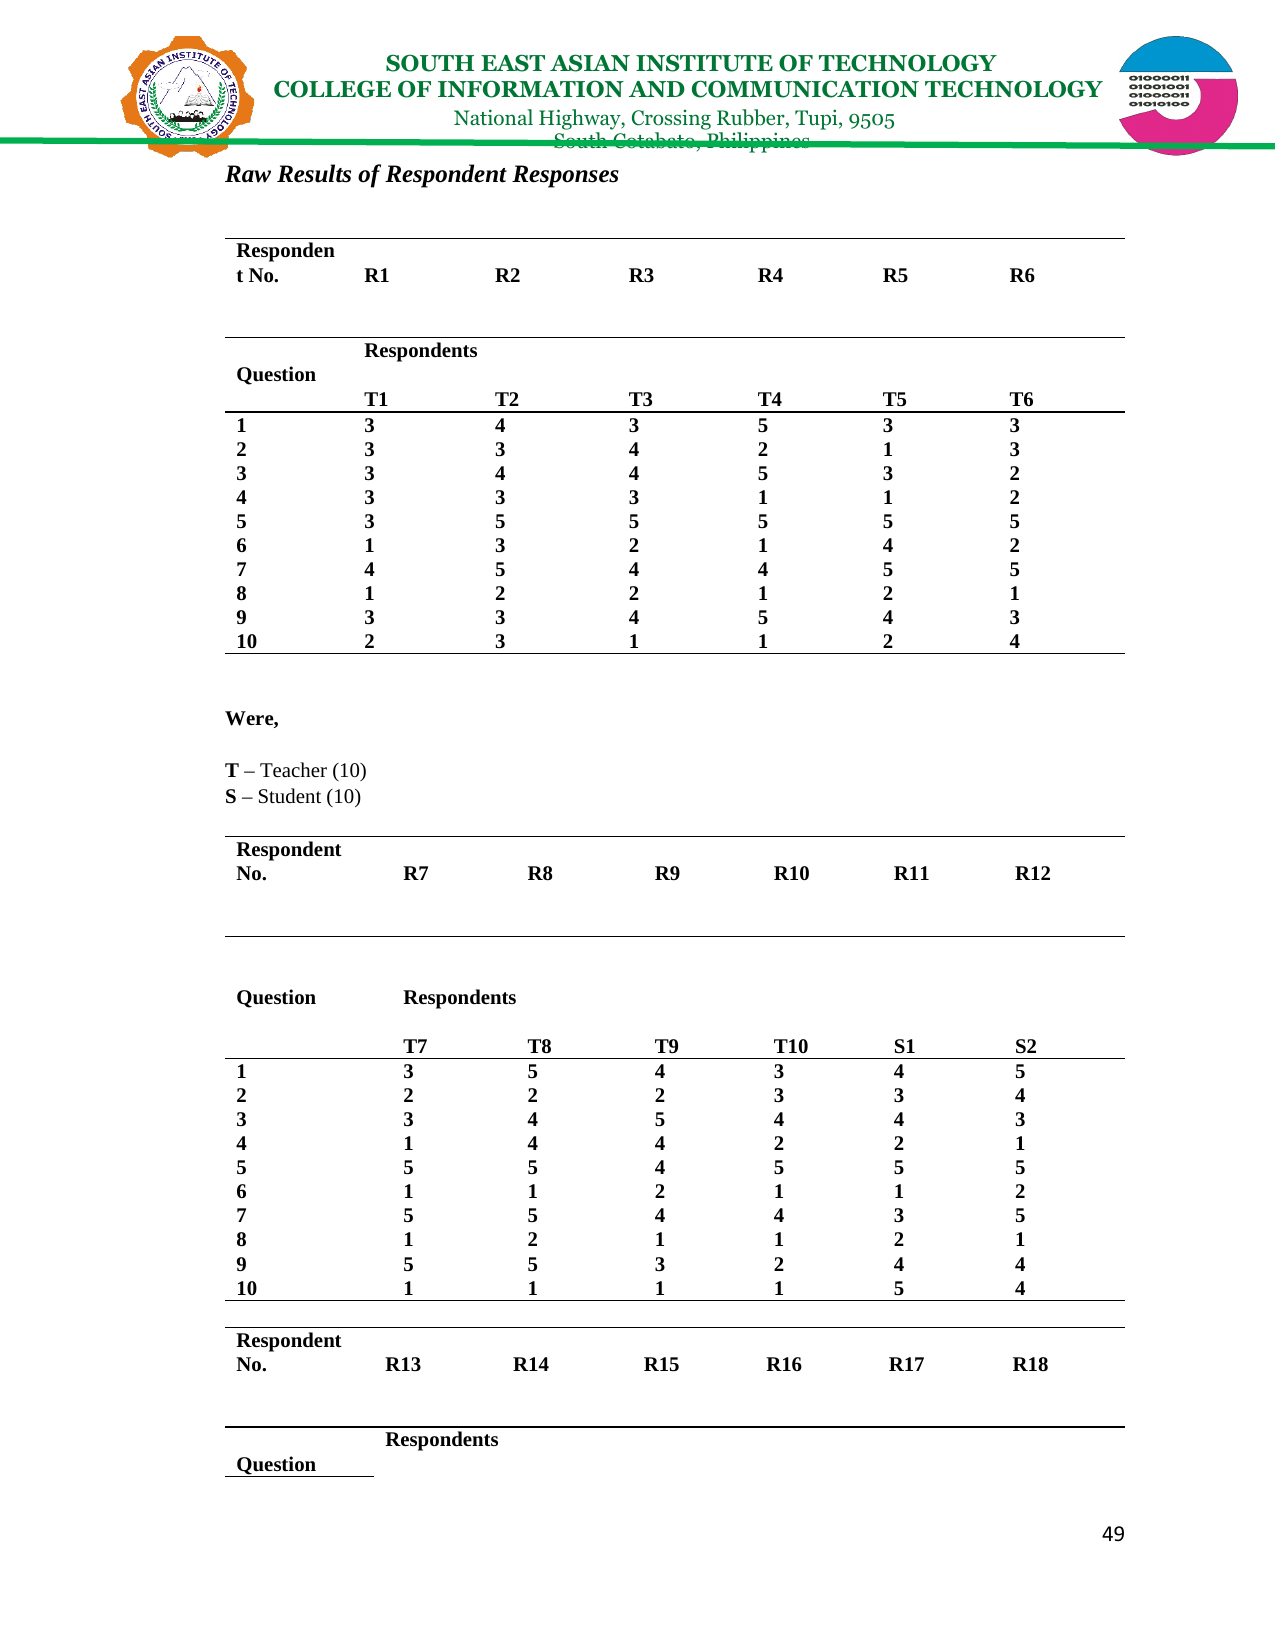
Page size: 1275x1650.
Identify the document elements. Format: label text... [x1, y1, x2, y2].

table_header R15 [632, 1328, 755, 1426]
table_cell 2 [871, 581, 998, 605]
table_cell 3 [353, 485, 484, 509]
table_cell 4 [746, 557, 871, 581]
table_cell 2 [484, 581, 617, 605]
table_cell 10 [225, 1276, 392, 1299]
table_cell 3 [392, 1059, 516, 1083]
table_cell 4 [998, 629, 1125, 653]
table_cell 3 [484, 437, 617, 461]
table_cell 2 [763, 1251, 882, 1276]
table_cell 3 [618, 485, 746, 509]
table_cell 5 [871, 509, 998, 533]
table_header R1 [353, 239, 484, 337]
table_header R13 [374, 1328, 502, 1426]
table_cell 3 [871, 413, 998, 437]
table_cell 1 [643, 1228, 762, 1251]
table_cell 3 [484, 485, 617, 509]
table_cell 5 [746, 461, 871, 485]
table_cell 4 [484, 461, 617, 485]
table_cell 4 [883, 1251, 1004, 1276]
table_cell 1 [746, 485, 871, 509]
table_cell 5 [484, 557, 617, 581]
table_header R8 [516, 837, 643, 936]
table_cell 1 [1004, 1131, 1125, 1155]
table_cell 2 [998, 485, 1125, 509]
table_header R11 [883, 837, 1004, 936]
table_header R12 [1004, 837, 1125, 936]
table_cell 3 [484, 629, 617, 653]
table_header R16 [755, 1328, 877, 1426]
table_cell 2 [871, 629, 998, 653]
table_cell 5 [1004, 1059, 1125, 1083]
table_cell 3 [353, 605, 484, 629]
table_cell 2 [998, 533, 1125, 557]
table_header R4 [746, 239, 871, 337]
table_cell 4 [763, 1203, 882, 1227]
table_cell 2 [1004, 1179, 1125, 1203]
table_cell 4 [1004, 1251, 1125, 1276]
table_cell 2 [746, 437, 871, 461]
table_cell Question [225, 1428, 374, 1476]
table_cell T5 [871, 386, 998, 411]
table_cell 4 [643, 1059, 762, 1083]
table_cell 2 [883, 1131, 1004, 1155]
table_cell 1 [746, 533, 871, 557]
table_cell 5 [883, 1155, 1004, 1179]
table_cell 2 [998, 461, 1125, 485]
table_cell 5 [516, 1155, 643, 1179]
table_cell 1 [225, 413, 353, 437]
table_cell 3 [643, 1251, 762, 1276]
table_cell 5 [871, 557, 998, 581]
table_header R5 [871, 239, 998, 337]
table_cell 5 [392, 1203, 516, 1227]
table_cell 5 [225, 1155, 392, 1179]
table_cell 1 [225, 1059, 392, 1083]
table_cell 7 [225, 557, 353, 581]
table_cell 5 [484, 509, 617, 533]
table_cell 3 [763, 1083, 882, 1107]
table_cell Respondents [353, 338, 1125, 386]
table_cell 4 [618, 605, 746, 629]
table_cell 3 [392, 1107, 516, 1131]
table_cell 1 [883, 1179, 1004, 1203]
table_cell 4 [883, 1059, 1004, 1083]
table_cell 3 [763, 1059, 882, 1083]
table_cell 5 [392, 1155, 516, 1179]
table_cell 1 [763, 1276, 882, 1299]
table_cell 6 [225, 1179, 392, 1203]
table_cell 9 [225, 605, 353, 629]
table_cell 1 [392, 1179, 516, 1203]
table_cell 2 [516, 1228, 643, 1251]
table_cell 5 [998, 509, 1125, 533]
table_cell 4 [871, 605, 998, 629]
table_cell 1 [998, 581, 1125, 605]
table_cell 5 [516, 1203, 643, 1227]
table_cell T1 [353, 386, 484, 411]
table_cell 3 [353, 413, 484, 437]
table_cell 3 [225, 1107, 392, 1131]
table_cell 4 [1004, 1083, 1125, 1107]
table_cell 1 [763, 1179, 882, 1203]
table_cell 4 [643, 1203, 762, 1227]
table_cell 1 [871, 437, 998, 461]
table_cell 3 [484, 605, 617, 629]
table_cell 3 [883, 1083, 1004, 1107]
table_cell 1 [516, 1276, 643, 1299]
text Were, [225, 706, 1125, 730]
table_header Respondent No. [225, 1328, 374, 1426]
picture [1119, 149, 1241, 158]
table_cell S1 [883, 1033, 1004, 1058]
table_cell 4 [643, 1155, 762, 1179]
table_cell T7 [392, 1033, 516, 1058]
table_cell 3 [998, 437, 1125, 461]
table_cell 3 [353, 437, 484, 461]
table_cell 2 [225, 437, 353, 461]
table_cell 5 [392, 1251, 516, 1276]
table_cell 5 [746, 413, 871, 437]
table_cell 1 [516, 1179, 643, 1203]
table_cell 1 [392, 1276, 516, 1299]
table_cell T2 [484, 386, 617, 411]
table_cell 5 [998, 557, 1125, 581]
table_header R7 [392, 837, 516, 936]
table_cell Respondents [374, 1428, 1125, 1476]
table_cell 1 [763, 1228, 882, 1251]
picture [120, 145, 255, 158]
table_cell 3 [353, 509, 484, 533]
table_cell 3 [225, 461, 353, 485]
table_cell 9 [225, 1251, 392, 1276]
table_cell 5 [643, 1107, 762, 1131]
table_cell 4 [618, 437, 746, 461]
table_cell Respondents [392, 937, 1125, 1033]
table_cell Question [225, 338, 353, 411]
table_cell 2 [883, 1228, 1004, 1251]
table_cell 2 [618, 581, 746, 605]
table_cell 3 [484, 533, 617, 557]
table_header Respondent No. [225, 837, 392, 936]
text T – Teacher (10) [225, 758, 1125, 782]
table_cell 3 [883, 1203, 1004, 1227]
table_cell 1 [746, 581, 871, 605]
table_cell 2 [643, 1179, 762, 1203]
table_cell 1 [1004, 1228, 1125, 1251]
table_cell 3 [618, 413, 746, 437]
table_cell T8 [516, 1033, 643, 1058]
table_cell 2 [643, 1083, 762, 1107]
table_cell 4 [353, 557, 484, 581]
table_cell 8 [225, 581, 353, 605]
table_cell 1 [643, 1276, 762, 1299]
table_cell 1 [353, 581, 484, 605]
table_header R6 [998, 239, 1125, 337]
table_header R2 [484, 239, 617, 337]
table_cell 4 [618, 461, 746, 485]
table_cell 3 [998, 605, 1125, 629]
table_header Respondent No. [225, 239, 353, 337]
table_cell 5 [746, 605, 871, 629]
table_cell 4 [225, 485, 353, 509]
table_cell 2 [353, 629, 484, 653]
table_cell 5 [516, 1251, 643, 1276]
table_cell 4 [1004, 1276, 1125, 1299]
table_cell 3 [871, 461, 998, 485]
table_header R14 [502, 1328, 632, 1426]
table_header R3 [618, 239, 746, 337]
table_cell 5 [225, 509, 353, 533]
table_header R9 [643, 837, 762, 936]
table_cell 5 [883, 1276, 1004, 1299]
table_cell 3 [1004, 1107, 1125, 1131]
table_cell 5 [1004, 1155, 1125, 1179]
picture [1119, 36, 1241, 143]
table_cell 10 [225, 629, 353, 653]
table_header R10 [763, 837, 882, 936]
table_cell 2 [392, 1083, 516, 1107]
table_cell 4 [871, 533, 998, 557]
text Raw Results of Respondent Responses [225, 159, 1125, 188]
table_cell 2 [516, 1083, 643, 1107]
table_cell 4 [516, 1107, 643, 1131]
table_cell 1 [353, 533, 484, 557]
table_cell 5 [763, 1155, 882, 1179]
table_cell 6 [225, 533, 353, 557]
table_cell 5 [618, 509, 746, 533]
table_cell 1 [392, 1131, 516, 1155]
table_cell 2 [763, 1131, 882, 1155]
table_cell T4 [746, 386, 871, 411]
table_cell 7 [225, 1203, 392, 1227]
table_cell 8 [225, 1228, 392, 1251]
table_cell 2 [225, 1083, 392, 1107]
table_cell 4 [484, 413, 617, 437]
table_cell 1 [618, 629, 746, 653]
table_cell 5 [746, 509, 871, 533]
table_cell T9 [643, 1033, 762, 1058]
table_cell 4 [618, 557, 746, 581]
table_cell 3 [353, 461, 484, 485]
table_cell 4 [763, 1107, 882, 1131]
table_header R17 [877, 1328, 1001, 1426]
table_cell S2 [1004, 1033, 1125, 1058]
table_cell 5 [516, 1059, 643, 1083]
table_cell 5 [1004, 1203, 1125, 1227]
table_cell Question [225, 937, 392, 1058]
table_cell 4 [883, 1107, 1004, 1131]
table_cell 2 [618, 533, 746, 557]
table_cell 1 [746, 629, 871, 653]
table_cell T10 [763, 1033, 882, 1058]
table_cell 4 [643, 1131, 762, 1155]
table_cell T6 [998, 386, 1125, 411]
table_header R18 [1001, 1328, 1125, 1426]
text S – Student (10) [225, 784, 1125, 808]
table_cell 1 [392, 1228, 516, 1251]
table_cell 4 [516, 1131, 643, 1155]
table_cell 4 [225, 1131, 392, 1155]
picture [120, 36, 255, 138]
table_cell T3 [618, 386, 746, 411]
table_cell 3 [998, 413, 1125, 437]
table_cell 1 [871, 485, 998, 509]
